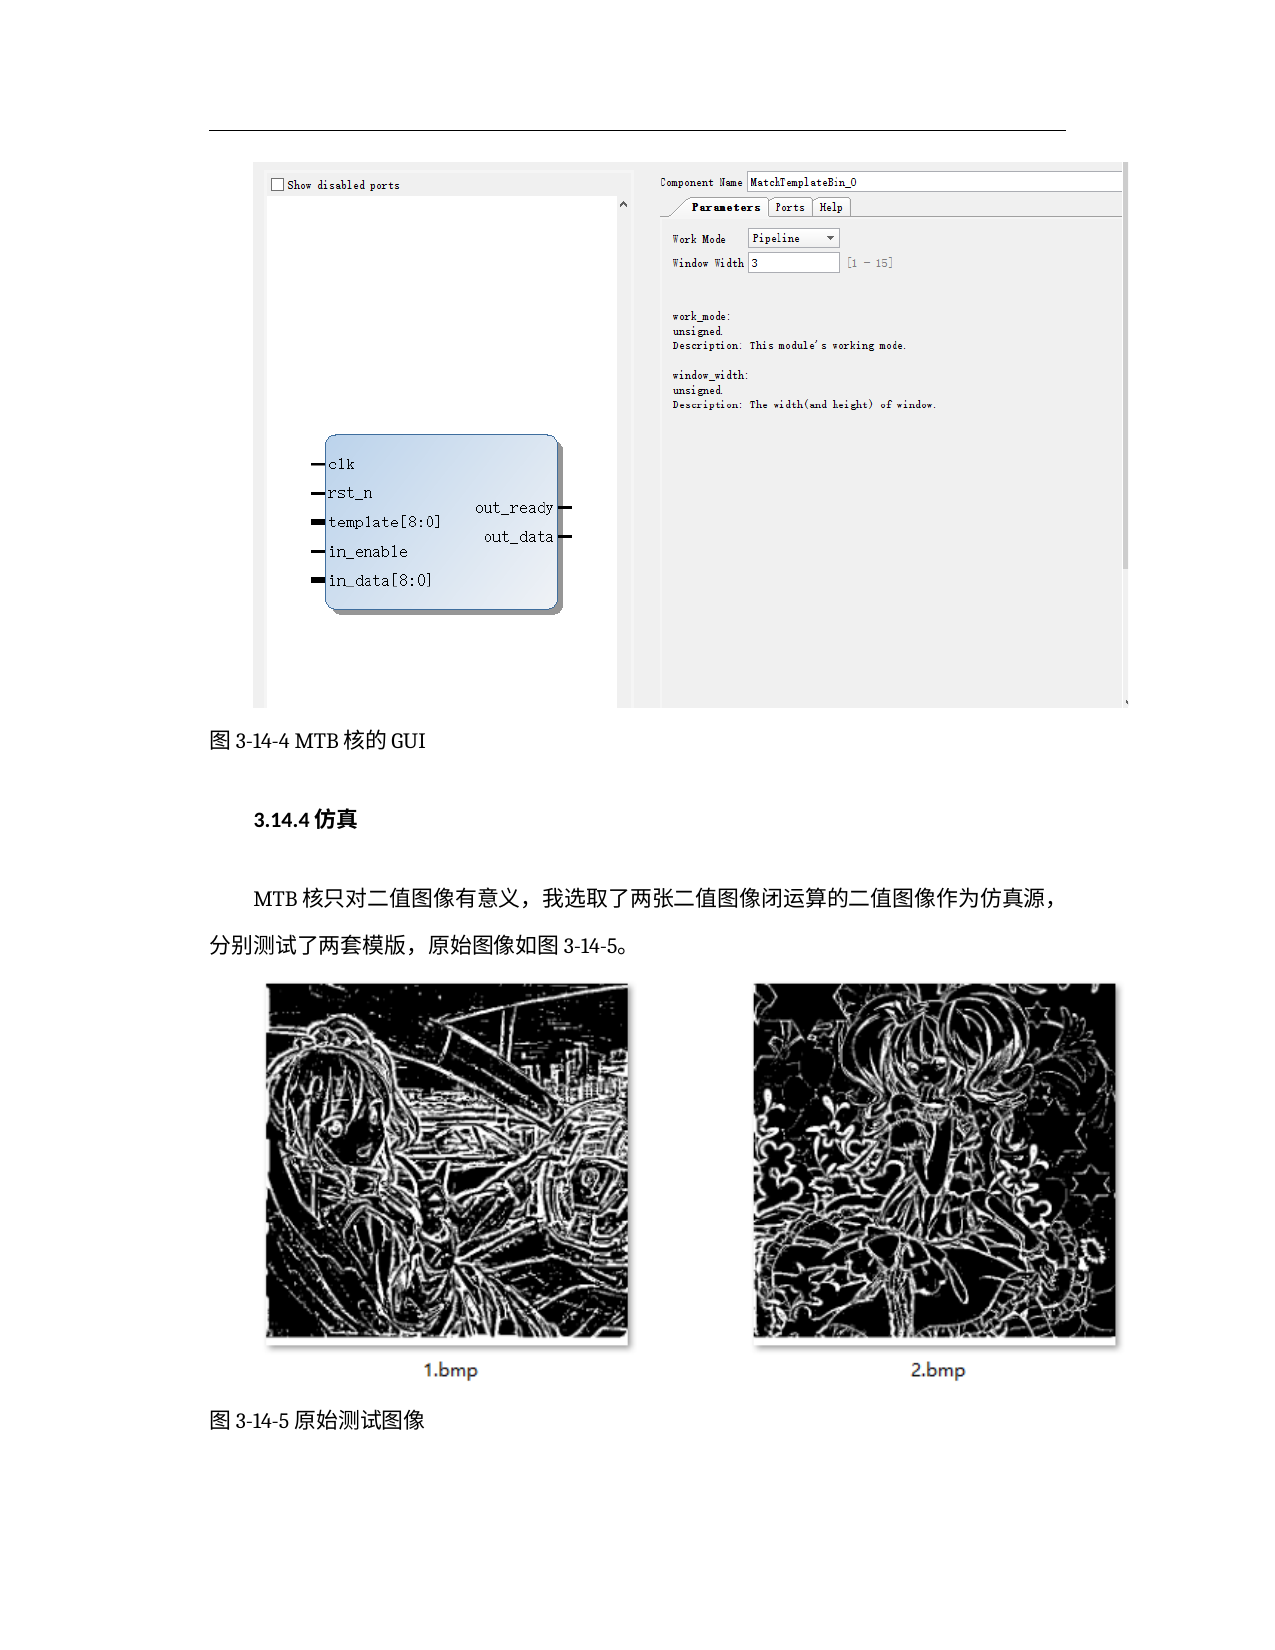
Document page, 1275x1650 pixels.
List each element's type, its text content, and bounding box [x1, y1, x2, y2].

picture [253, 976, 1129, 1387]
subtitle 3.14.4 仿真 [209, 802, 1066, 834]
picture [253, 162, 1129, 708]
text MTB核只对二值图像有意义，我选取了两张二值图像闭运算的二值图像作为仿真源，分别测试了两套模版，原始图像如图3-14-5。 [209, 881, 1066, 960]
